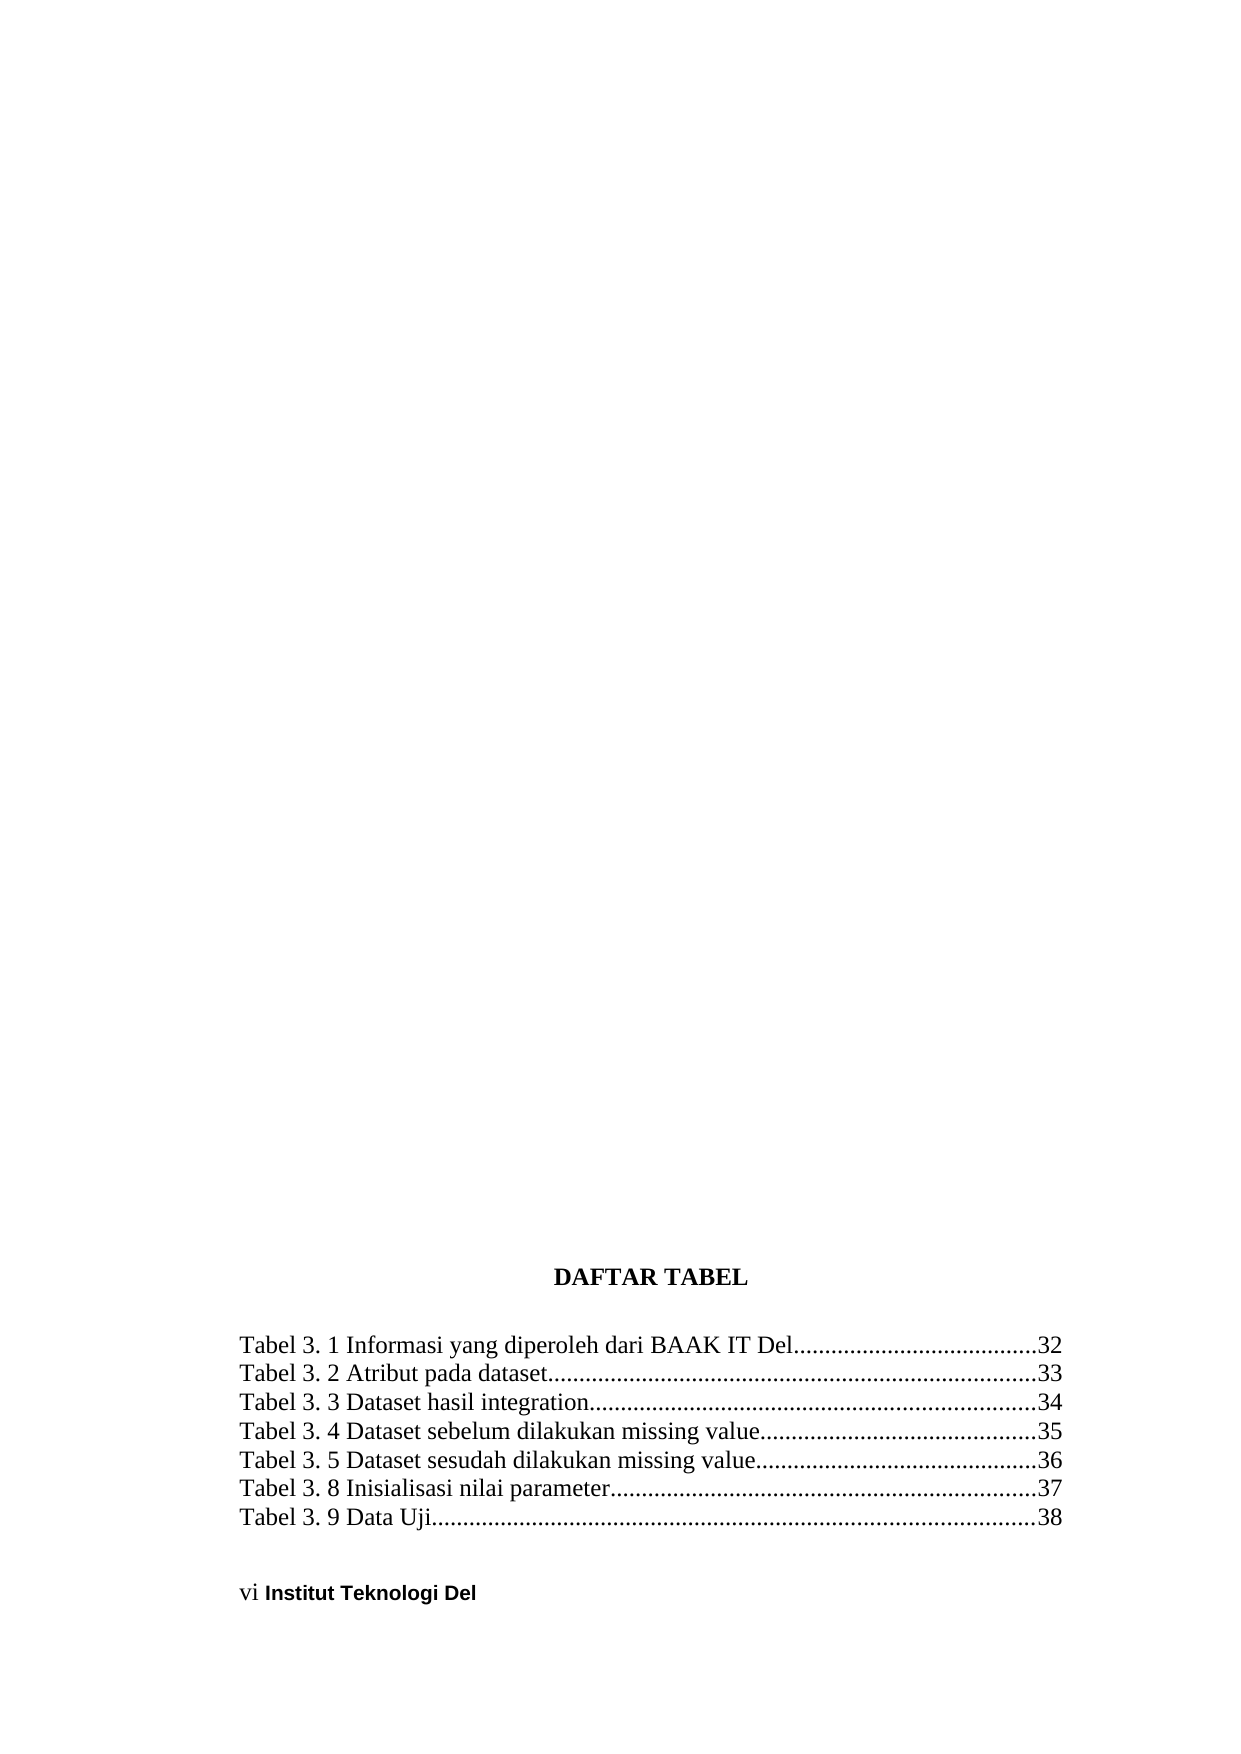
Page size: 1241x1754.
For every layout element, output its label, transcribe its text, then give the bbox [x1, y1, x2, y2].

text Tabel 3. 4 Dataset sebelum dilakukan missing value 35 [239, 1416, 1063, 1445]
text Tabel 3. 9 Data Uji 38 [239, 1502, 1063, 1531]
text Tabel 3. 1 Informasi yang diperoleh dari BAAK IT Del 32 [239, 1330, 1063, 1358]
text Tabel 3. 5 Dataset sesudah dilakukan missing value 36 [239, 1445, 1063, 1473]
text Tabel 3. 3 Dataset hasil integration 34 [239, 1387, 1063, 1416]
subtitle DAFTAR TABEL [239, 1262, 1063, 1290]
text Tabel 3. 8 Inisialisasi nilai parameter 37 [239, 1473, 1063, 1502]
text Tabel 3. 2 Atribut pada dataset 33 [239, 1358, 1063, 1387]
